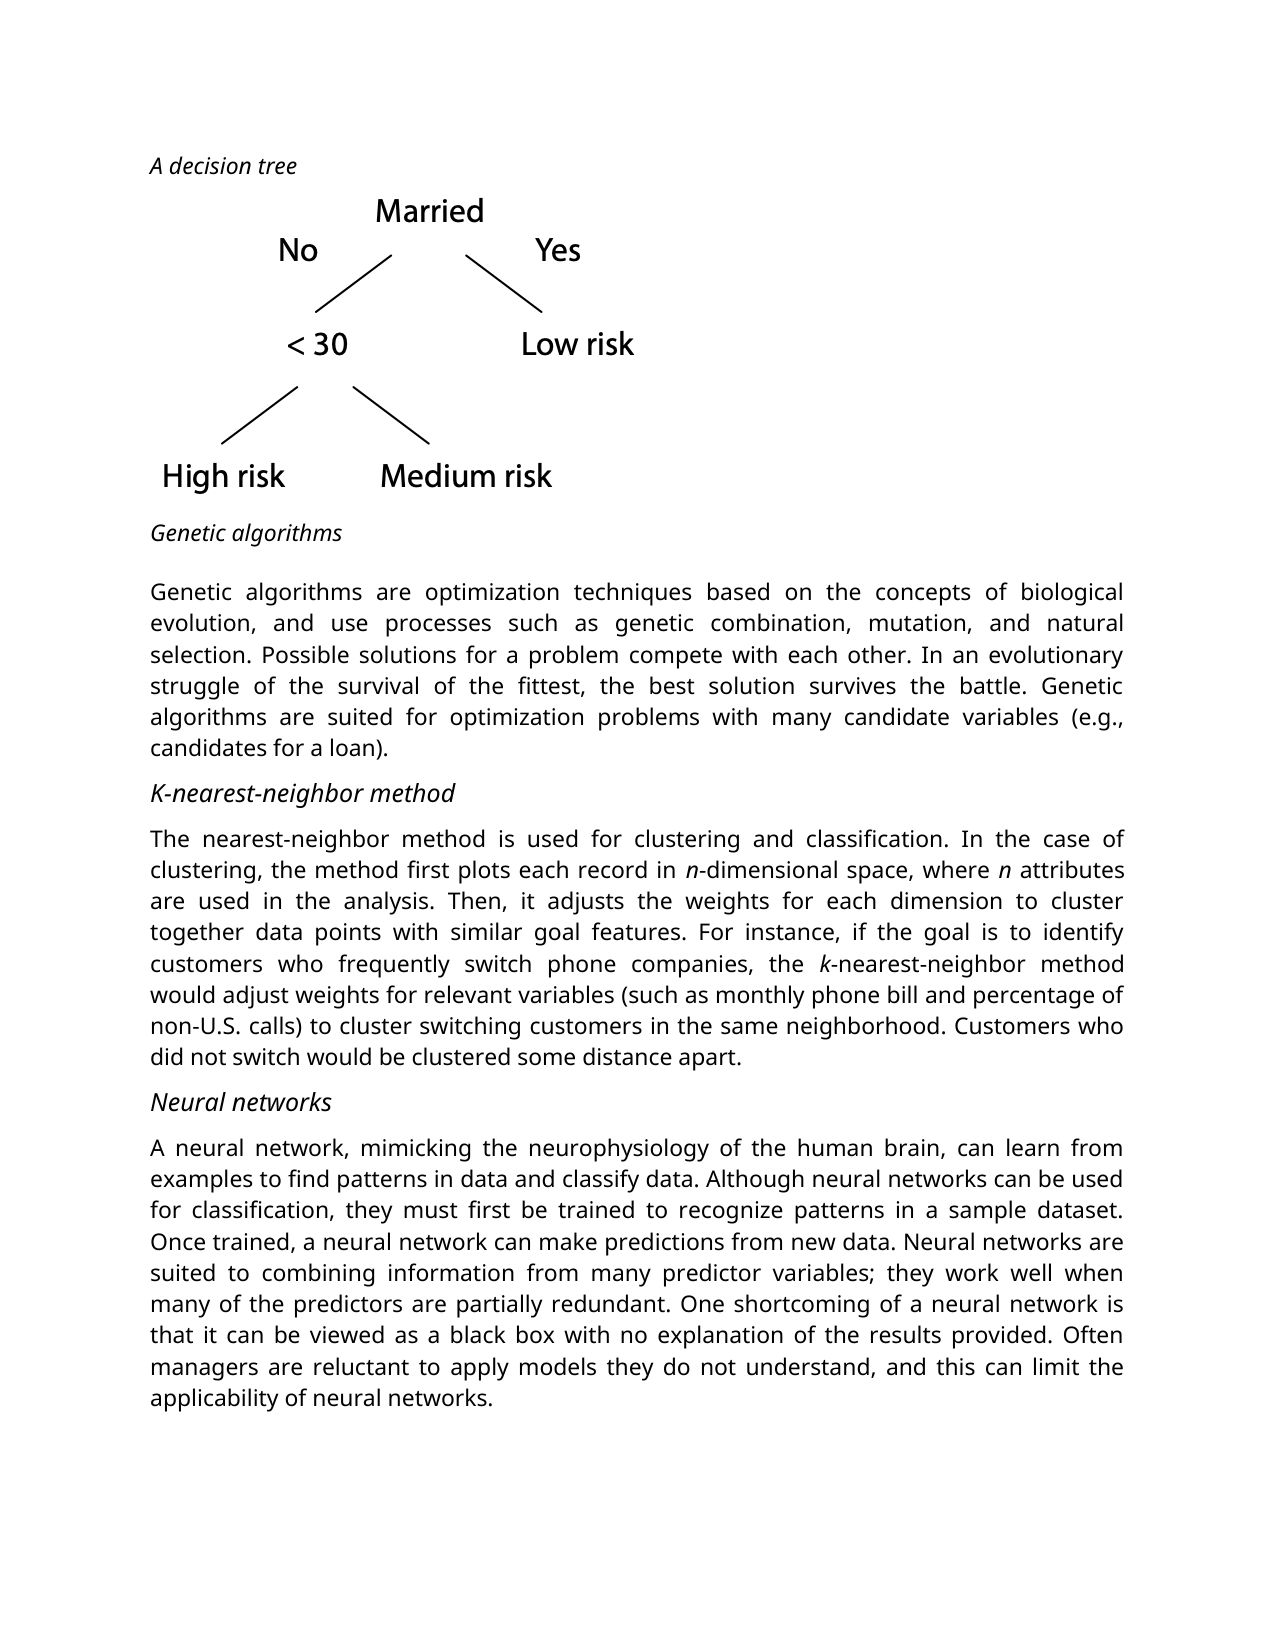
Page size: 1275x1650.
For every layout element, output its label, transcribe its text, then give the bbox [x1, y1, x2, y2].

text Genetic algorithms [150, 517, 1125, 548]
text A decision tree [150, 150, 1125, 181]
subtitle Neural networks [150, 1085, 1125, 1119]
subtitle K-nearest-neighbor method [150, 776, 1125, 810]
text Genetic algorithms are optimization techniques based on the concepts of biological evolution, and use processes such as genetic combination, mutation, and natural selection. Possible solutions for a problem compete with each other. In an evolutionary struggle of the survival of the fittest, the best solution survives the battle. Genetic algorithms are suited for optimization problems with many candidate variables (e.g., candidates for a loan). [150, 576, 1125, 763]
text The nearest-neighbor method is used for clustering and classification. In the case of clustering, the method first plots each record in n-dimensional space, where n attributes are used in the analysis. Then, it adjusts the weights for each dimension to cluster together data points with similar goal features. For instance, if the goal is to identify customers who frequently switch phone companies, the k-nearest-neighbor method would adjust weights for relevant variables (such as monthly phone bill and percentage of non-U.S. calls) to cluster switching customers in the same neighborhood. Customers who did not switch would be clustered some distance apart. [150, 823, 1125, 1073]
text A neural network, mimicking the neurophysiology of the human brain, can learn from examples to find patterns in data and classify data. Although neural networks can be used for classification, they must first be trained to recognize patterns in a sample dataset. Once trained, a neural network can make predictions from new data. Neural networks are suited to combining information from many predictor variables; they work well when many of the predictors are partially redundant. One shortcoming of a neural network is that it can be viewed as a black box with no explanation of the results provided. Often managers are reluctant to apply models they do not understand, and this can limit the applicability of neural networks. [150, 1132, 1125, 1413]
picture [150, 196, 650, 501]
